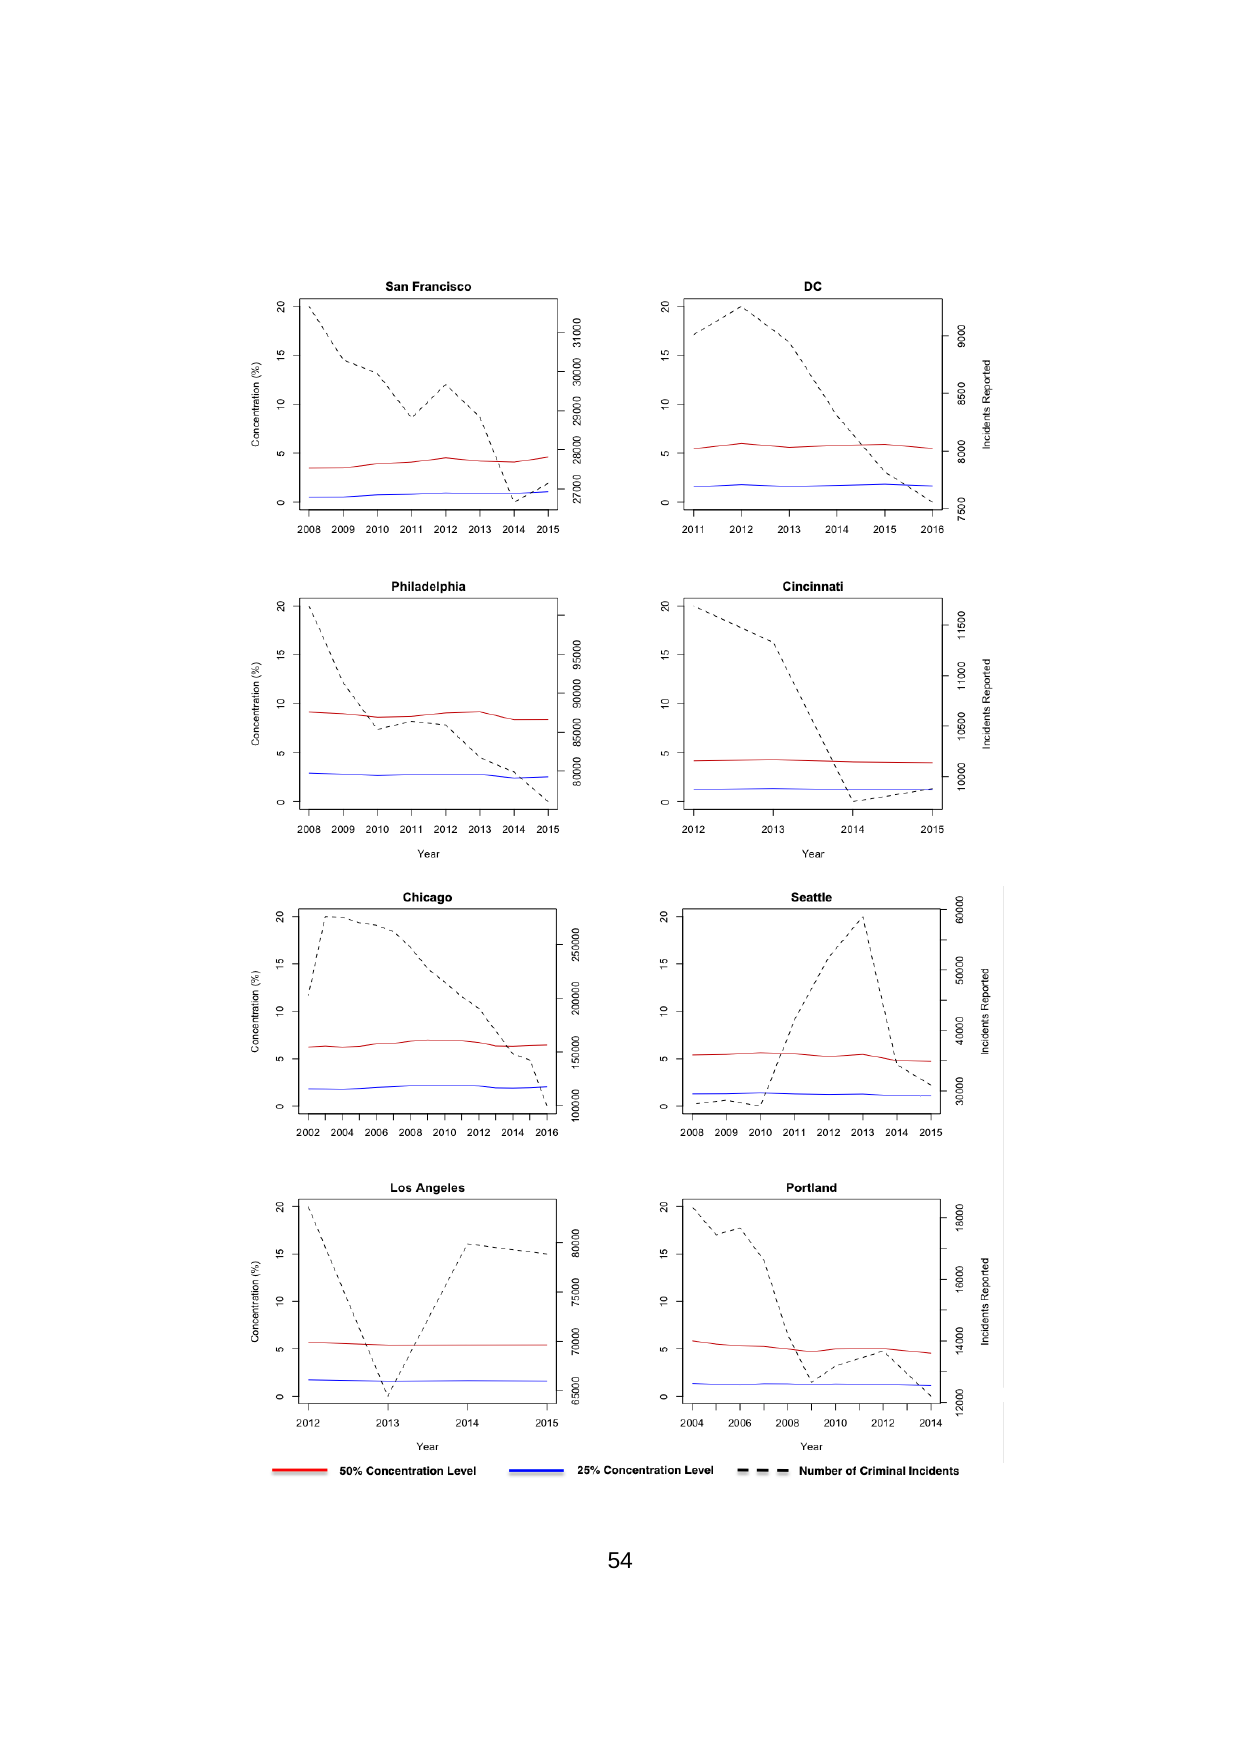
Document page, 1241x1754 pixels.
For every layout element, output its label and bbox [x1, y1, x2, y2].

picture [236, 886, 1004, 1488]
picture [236, 273, 1005, 872]
